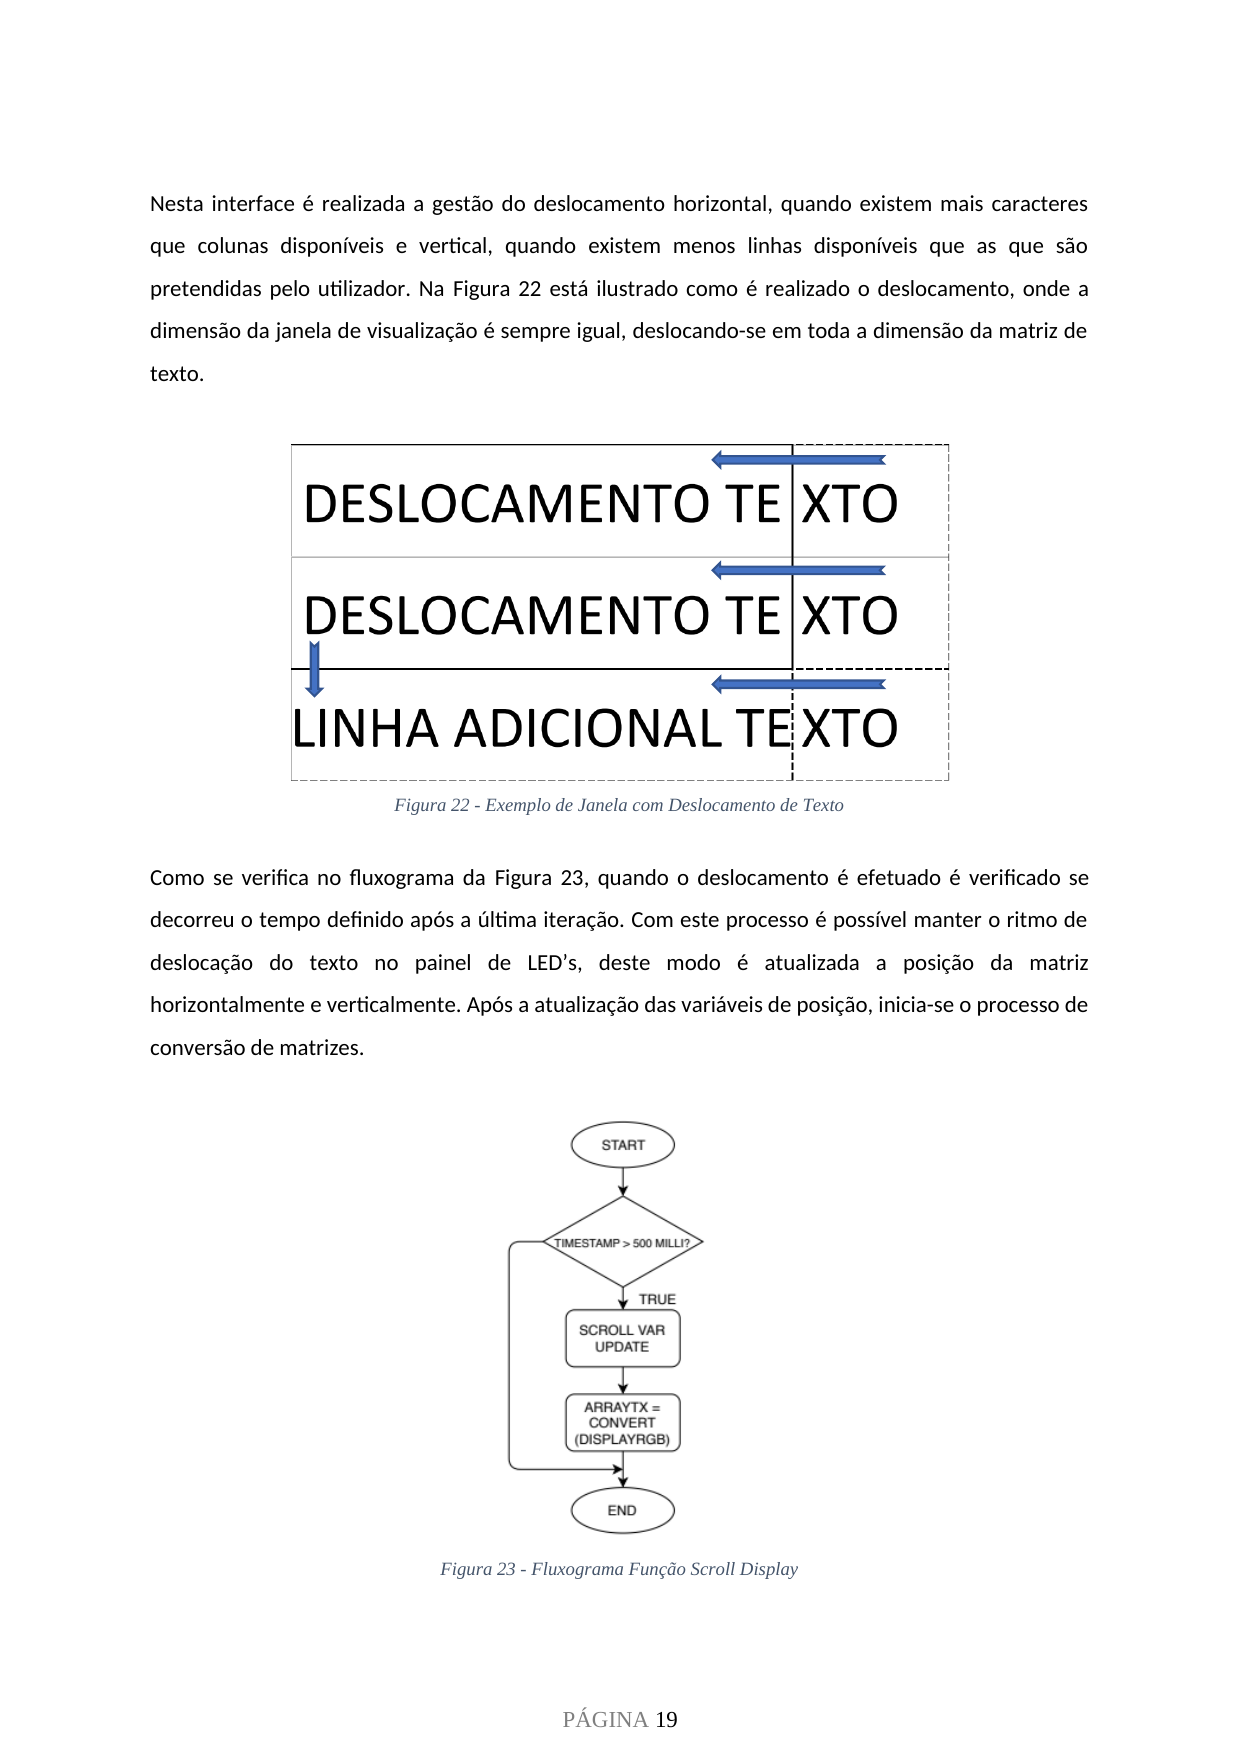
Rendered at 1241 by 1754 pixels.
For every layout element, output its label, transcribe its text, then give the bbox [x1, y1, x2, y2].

text Figura 23 - Fluxograma Função Scroll Display [150, 1558, 1090, 1579]
text Nesta interface é realizada a gestão do deslocamento horizontal, quando existem mais caracteres que colunas disponíveis e vertical, quando existem menos linhas disponíveis que as que são pretendidas pelo utilizador. Na Figura 22 está ilustrado como é realizado o deslocamento, onde a dimensão da janela de visualização é sempre igual, deslocando-se em toda a dimensão da matriz de texto. [150, 189, 1090, 387]
text Figura 22 - Exemplo de Janela com Deslocamento de Texto [150, 794, 1090, 816]
text Como se verifica no fluxograma da Figura 23, quando o deslocamento é efetuado é verificado se decorreu o tempo definido após a última iteração. Com este processo é possível manter o ritmo de deslocação do texto no painel de LED’s, deste modo é atualizada a posição da matriz horizontalmente e verticalmente. Após a atualização das variáveis de posição, inicia-se o processo de conversão de matrizes. [150, 863, 1090, 1061]
